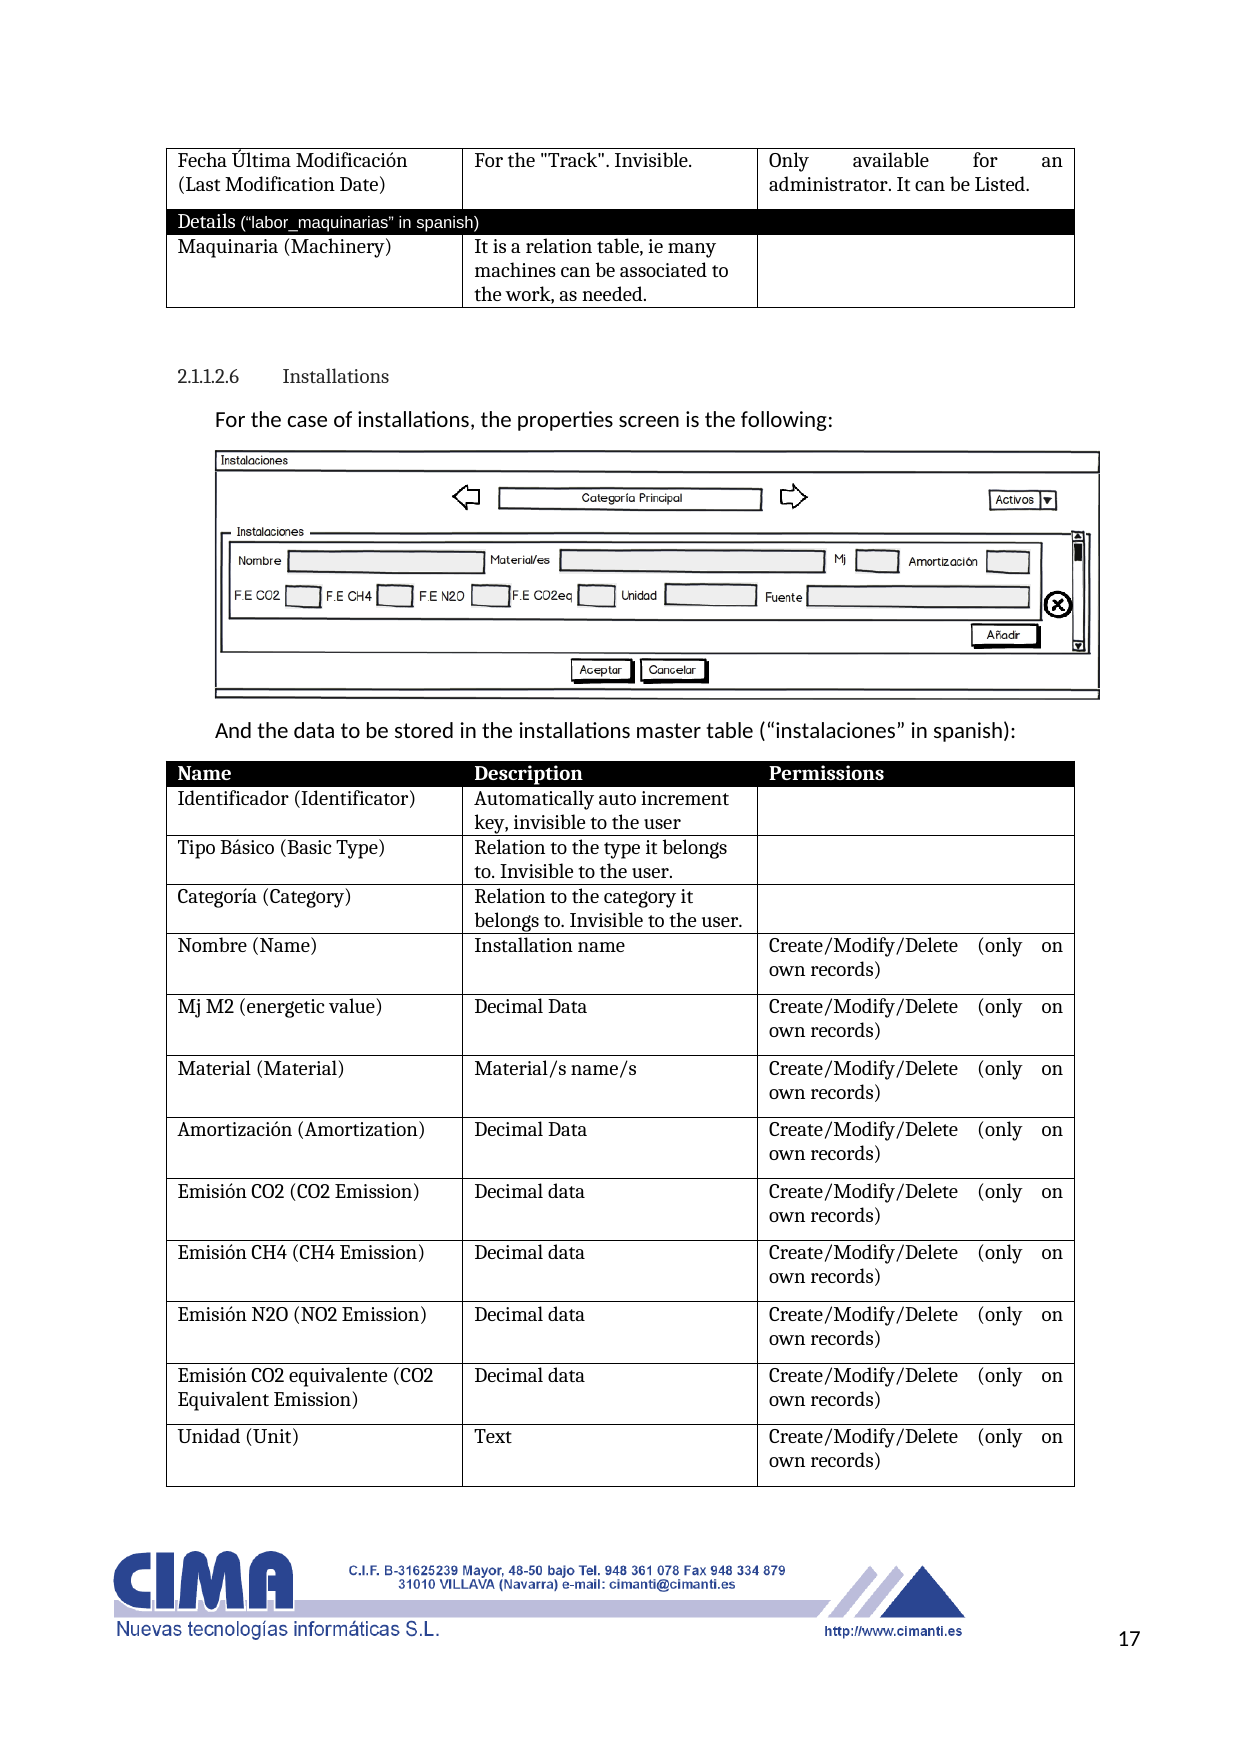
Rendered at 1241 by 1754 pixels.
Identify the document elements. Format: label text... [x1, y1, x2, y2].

table_cell It is a relation table, ie many machines can be associated to the work, as needed. [463, 235, 757, 307]
table_cell Fecha Última Modificación (Last Modification Date) [167, 149, 462, 209]
table_cell Mj M2 (energetic value) [167, 995, 462, 1055]
table_cell Create/Modify/Delete (only on own records) [758, 1241, 1074, 1301]
table_header Permissions [758, 762, 1074, 786]
table_cell Create/Modify/Delete (only on own records) [758, 995, 1074, 1055]
table_cell Emisión CH4 (CH4 Emission) [167, 1241, 462, 1301]
table_cell Details (“labor_maquinarias” in spanish) [167, 210, 1074, 234]
subtitle Installations [177, 365, 1063, 389]
table_header Description [463, 762, 757, 786]
table_cell [758, 836, 1074, 883]
table_cell Maquinaria (Machinery) [167, 235, 462, 307]
table_cell Create/Modify/Delete (only on own records) [758, 1364, 1074, 1424]
table_cell Material (Material) [167, 1056, 462, 1117]
table_cell [758, 787, 1074, 834]
table_cell Identificador (Identificator) [167, 787, 462, 834]
table_cell Create/Modify/Delete (only on own records) [758, 1425, 1074, 1486]
table_cell Emisión CO2 equivalente (CO2 Equivalent Emission) [167, 1364, 462, 1424]
table_cell Unidad (Unit) [167, 1425, 462, 1486]
table_cell Automatically auto increment key, invisible to the user [463, 787, 757, 834]
table_cell Emisión CO2 (CO2 Emission) [167, 1179, 462, 1240]
table_cell Relation to the category it belongs to. Invisible to the user. [463, 885, 757, 932]
table_header Name [167, 762, 462, 786]
table_cell Create/Modify/Delete (only on own records) [758, 1302, 1074, 1363]
table_cell Decimal Data [463, 1118, 757, 1178]
table_cell Only available for an administrator. It can be Listed. [758, 149, 1074, 209]
table_cell Installation name [463, 934, 757, 994]
table_cell Nombre (Name) [167, 934, 462, 994]
table_cell Decimal Data [463, 995, 757, 1055]
table_cell Create/Modify/Delete (only on own records) [758, 1118, 1074, 1178]
table_cell [758, 885, 1074, 932]
table_cell Create/Modify/Delete (only on own records) [758, 934, 1074, 994]
table_cell For the "Track". Invisible. [463, 149, 757, 209]
picture [99, 1534, 985, 1653]
table_cell Categoría (Category) [167, 885, 462, 932]
table_cell Tipo Básico (Basic Type) [167, 836, 462, 883]
table_cell Decimal data [463, 1302, 757, 1363]
text For the case of installations, the properties screen is the following: [177, 405, 1063, 433]
table_cell Create/Modify/Delete (only on own records) [758, 1179, 1074, 1240]
picture [214, 450, 1100, 700]
table_cell Relation to the type it belongs to. Invisible to the user. [463, 836, 757, 883]
table_cell Decimal data [463, 1241, 757, 1301]
table_cell [758, 235, 1074, 307]
table_cell Create/Modify/Delete (only on own records) [758, 1056, 1074, 1117]
table_cell Text [463, 1425, 757, 1486]
table_cell Emisión N2O (NO2 Emission) [167, 1302, 462, 1363]
table_cell Decimal data [463, 1364, 757, 1424]
text And the data to be stored in the installations master table (“instalaciones” in spanish): [177, 716, 1063, 744]
table_cell Material/s name/s [463, 1056, 757, 1117]
table_cell Decimal data [463, 1179, 757, 1240]
table_cell Amortización (Amortization) [167, 1118, 462, 1178]
